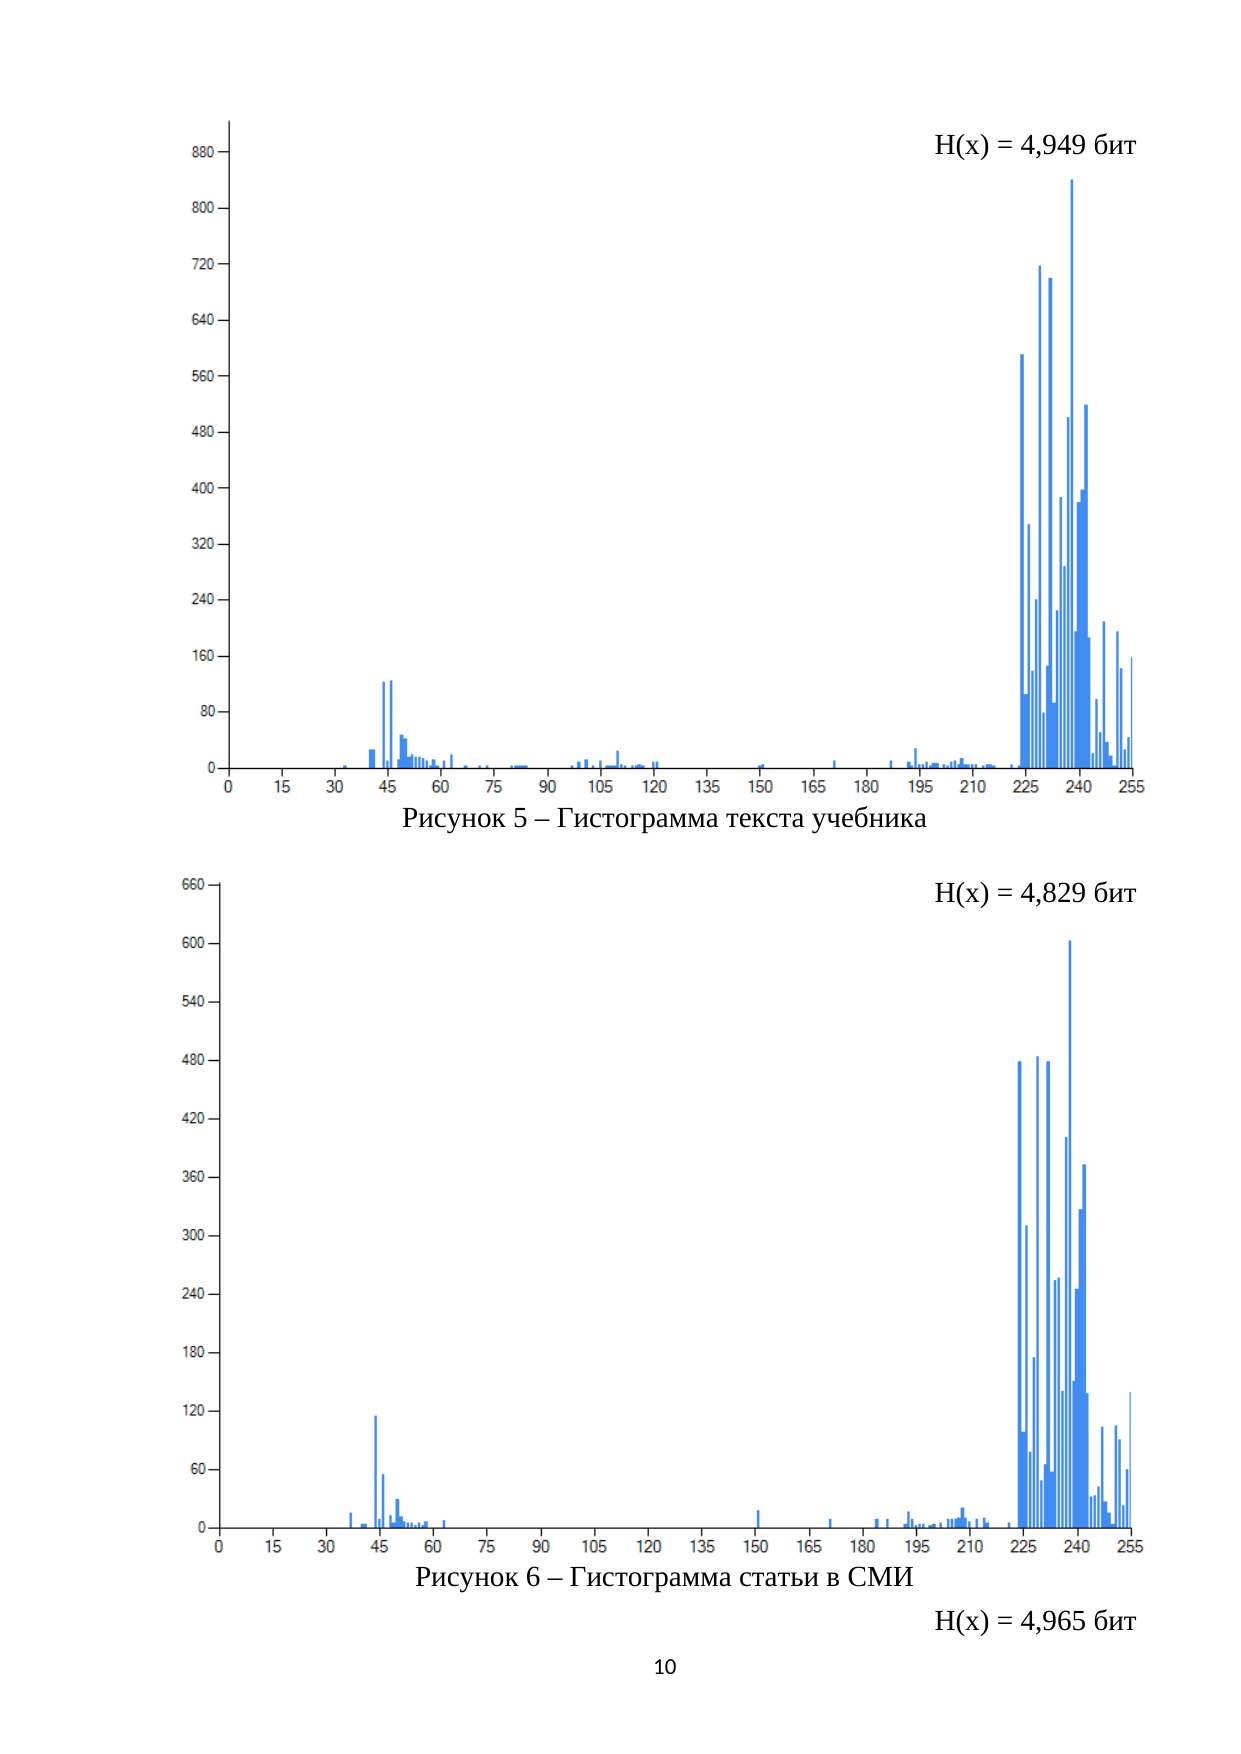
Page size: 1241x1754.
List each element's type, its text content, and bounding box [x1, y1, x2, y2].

picture [177, 866, 1152, 1560]
picture [177, 118, 1152, 800]
text Рисунок 5 – Гистограмма текста учебника [177, 800, 1152, 833]
text Рисунок 6 – Гистограмма статьи в СМИ [177, 1560, 1152, 1593]
